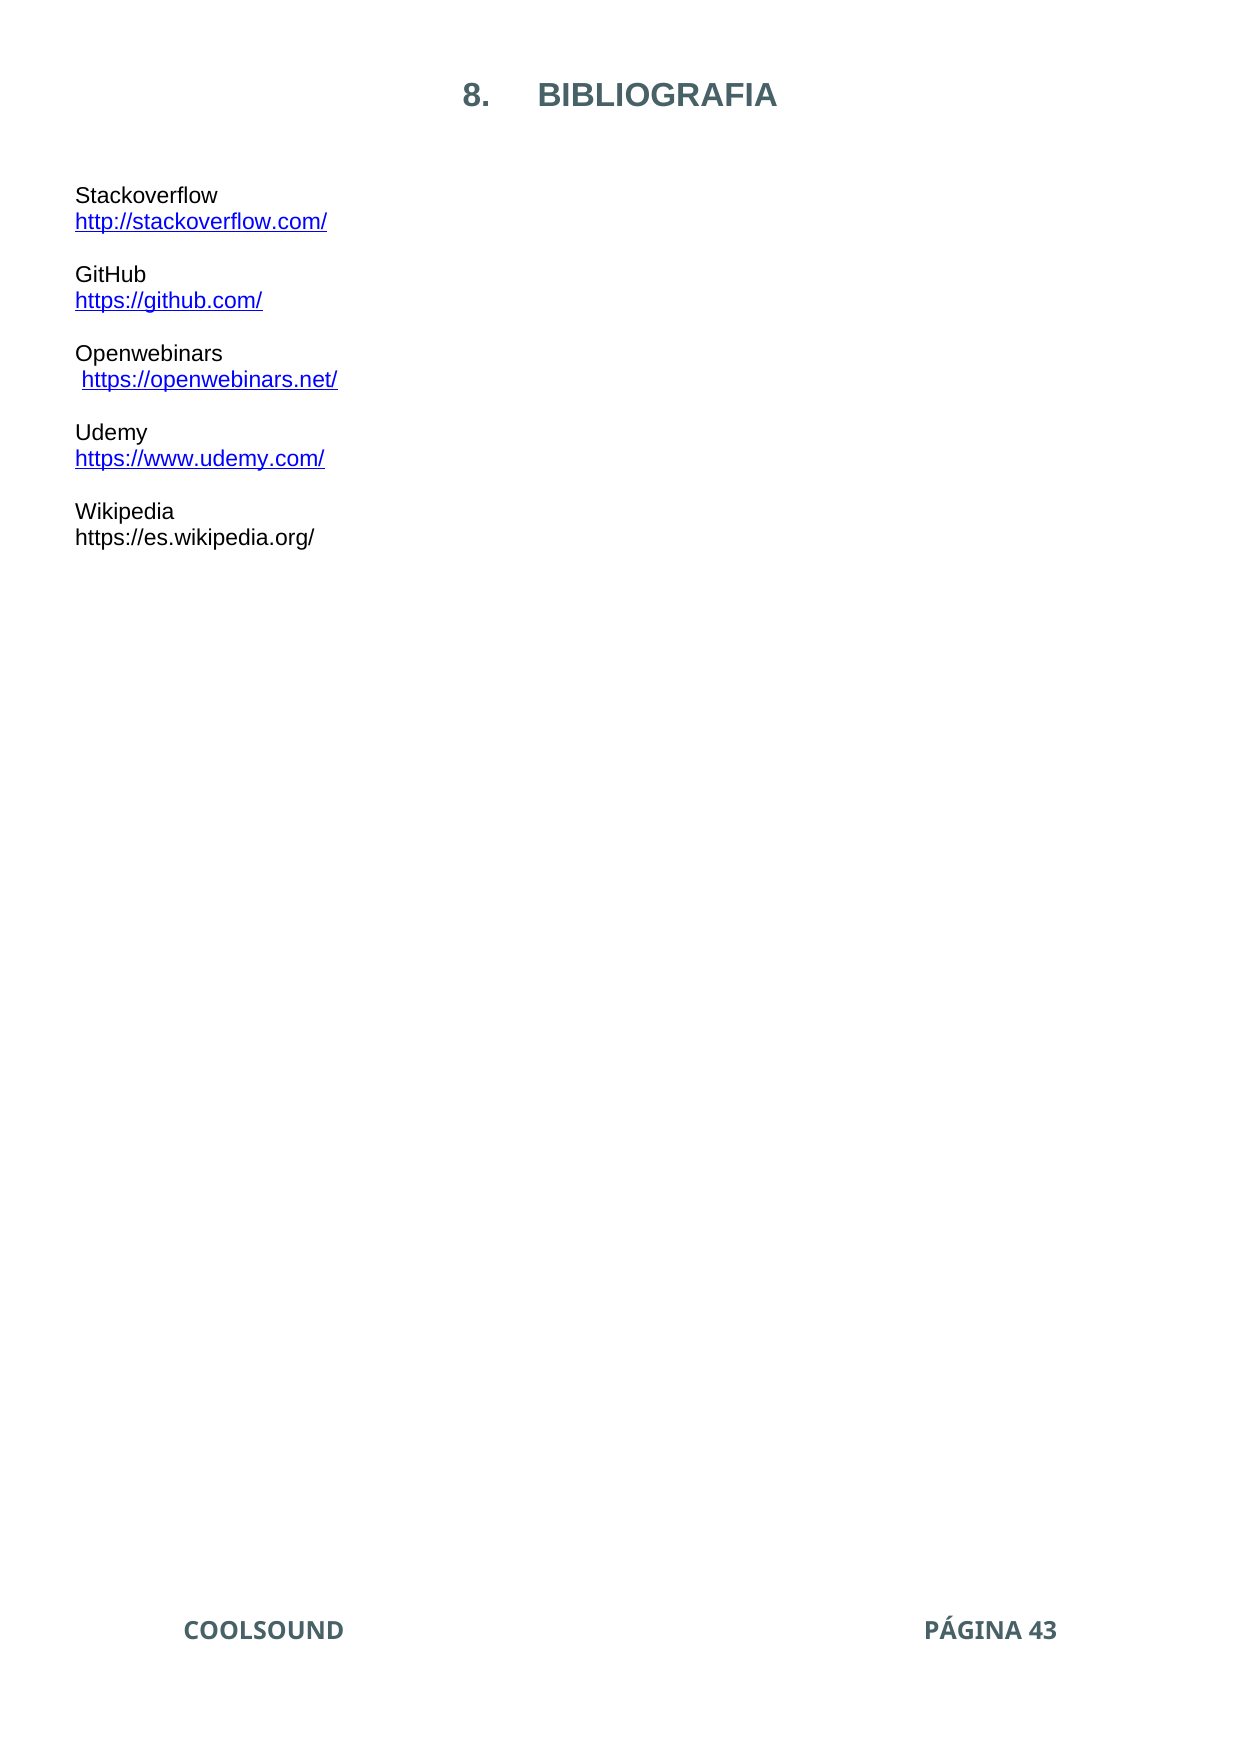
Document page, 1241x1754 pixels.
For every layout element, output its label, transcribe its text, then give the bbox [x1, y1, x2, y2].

text https://github.com/ [75, 287, 1165, 313]
text http://stackoverflow.com/ [75, 208, 1165, 234]
subtitle 8. BIBLIOGRAFIA [75, 75, 1165, 113]
text https://www.udemy.com/ [75, 445, 1165, 471]
text Udemy [75, 419, 1165, 445]
text Wikipedia [75, 498, 1165, 524]
text Stackoverflow [75, 182, 1165, 208]
text https://openwebinars.net/ [75, 366, 1165, 392]
text https://es.wikipedia.org/ [75, 524, 1165, 551]
text GitHub [75, 261, 1165, 287]
text Openwebinars [75, 340, 1165, 366]
